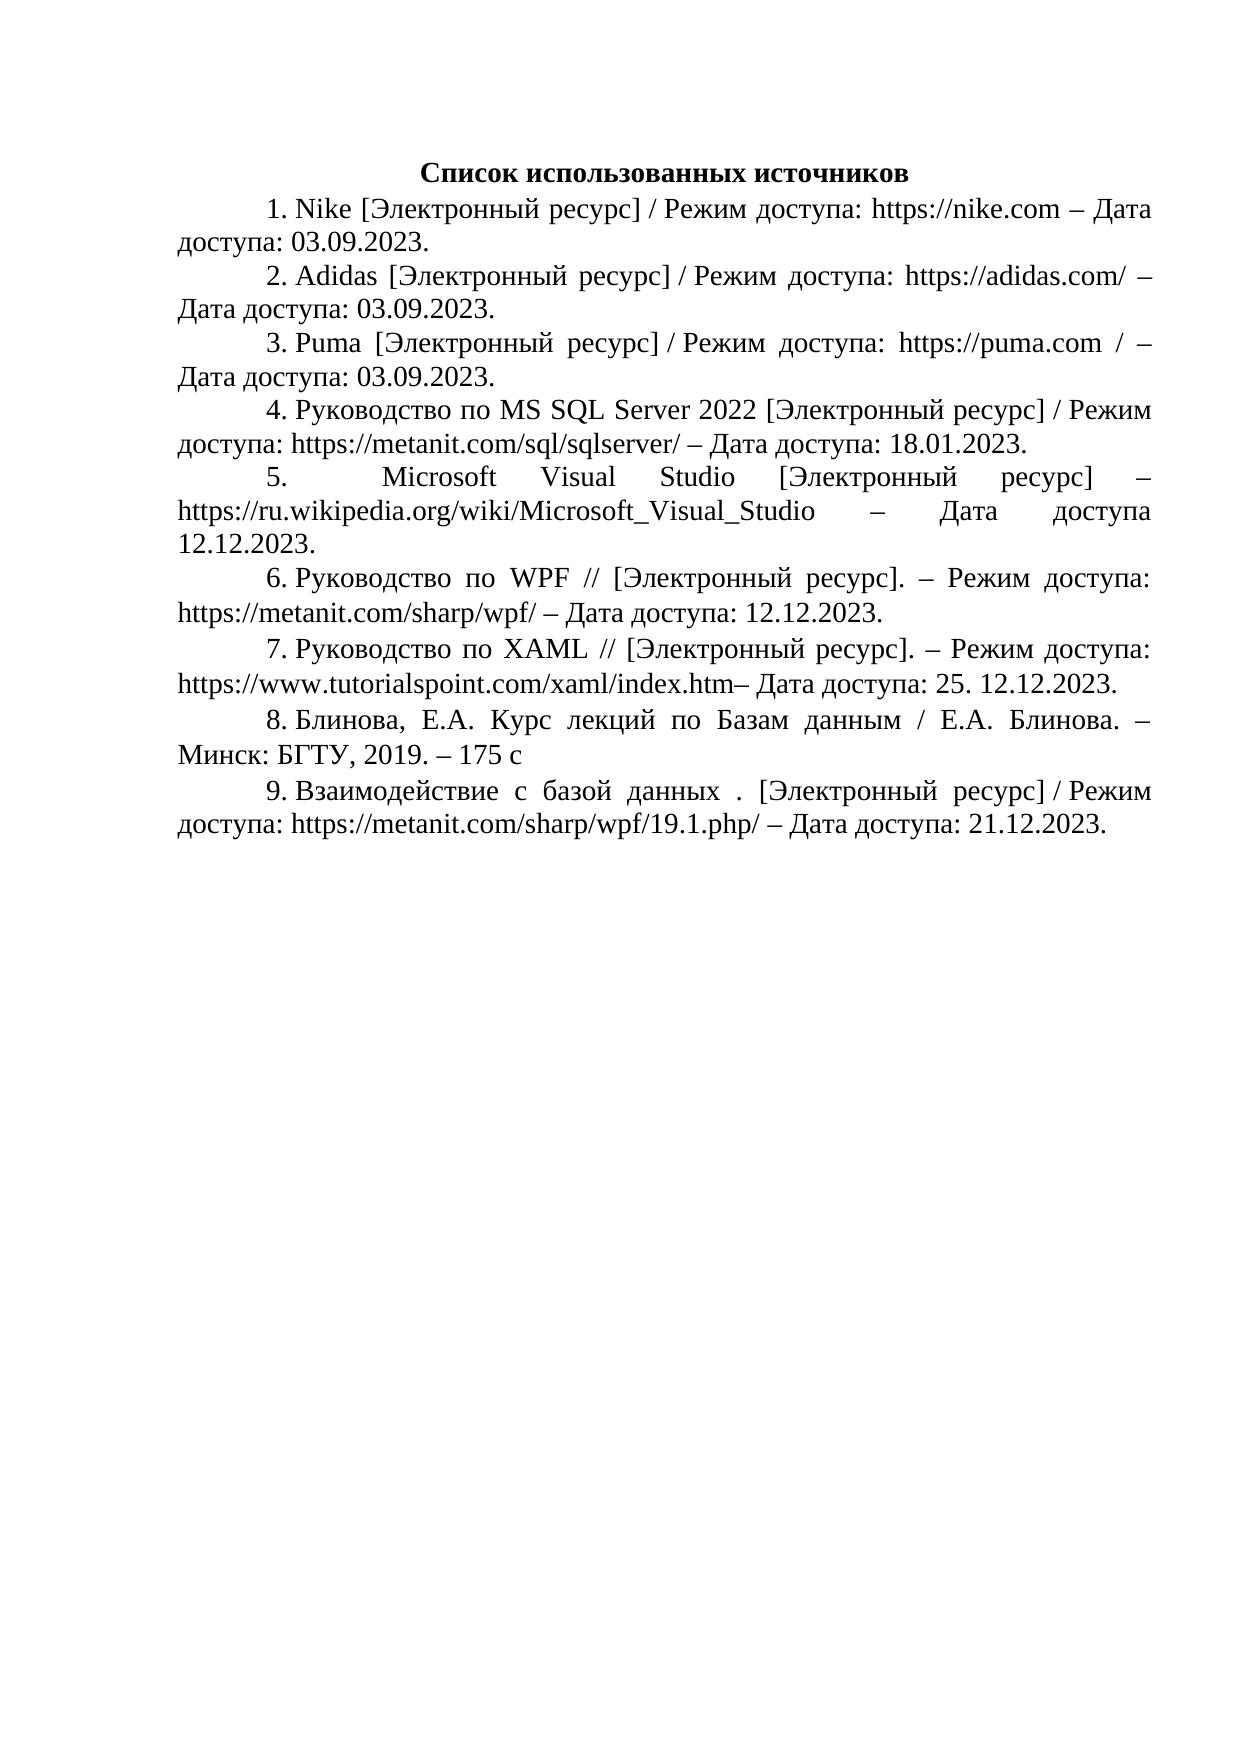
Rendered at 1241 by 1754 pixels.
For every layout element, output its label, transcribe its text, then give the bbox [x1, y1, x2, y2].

list Блинова, Е.А. Курс лекций по Базам данным / Е.А. Блинова. – Минск: БГТУ, 2019. – 175 с [177, 702, 1152, 771]
subtitle Список использованных источников [177, 155, 1152, 188]
list Adidas [Электронный ресурс] / Режим доступа: https://adidas.com/ – Дата доступа: 03.09.2023. [177, 258, 1152, 325]
list Руководство по XAML // [Электронный ресурс]. – Режим доступа: https://www.tutorialspoint.com/xaml/index.htm– Дата доступа: 25. 12.12.2023. [177, 631, 1152, 700]
list Microsoft Visual Studio [Электронный ресурс] – https://ru.wikipedia.org/wiki/Microsoft_Visual_Studio – Дата доступа 12.12.2023. [177, 459, 1152, 560]
list Nike [Электронный ресурс] / Режим доступа: https://nike.com – Дата доступа: 03.09.2023. [177, 191, 1152, 258]
list Руководство по MS SQL Server 2022 [Электронный ресурс] / Режим доступа: https://metanit.com/sql/sqlserver/ – Дата доступа: 18.01.2023. [177, 392, 1152, 459]
list Руководство по WPF // [Электронный ресурс]. – Режим доступа: https://metanit.com/sharp/wpf/ – Дата доступа: 12.12.2023. [177, 560, 1152, 629]
list Взаимодействие с базой данных . [Электронный ресурс] / Режим доступа: https://metanit.com/sharp/wpf/19.1.php/ – Дата доступа: 21.12.2023. [177, 773, 1152, 840]
list Puma [Электронный ресурс] / Режим доступа: https://puma.com / – Дата доступа: 03.09.2023. [177, 325, 1152, 392]
